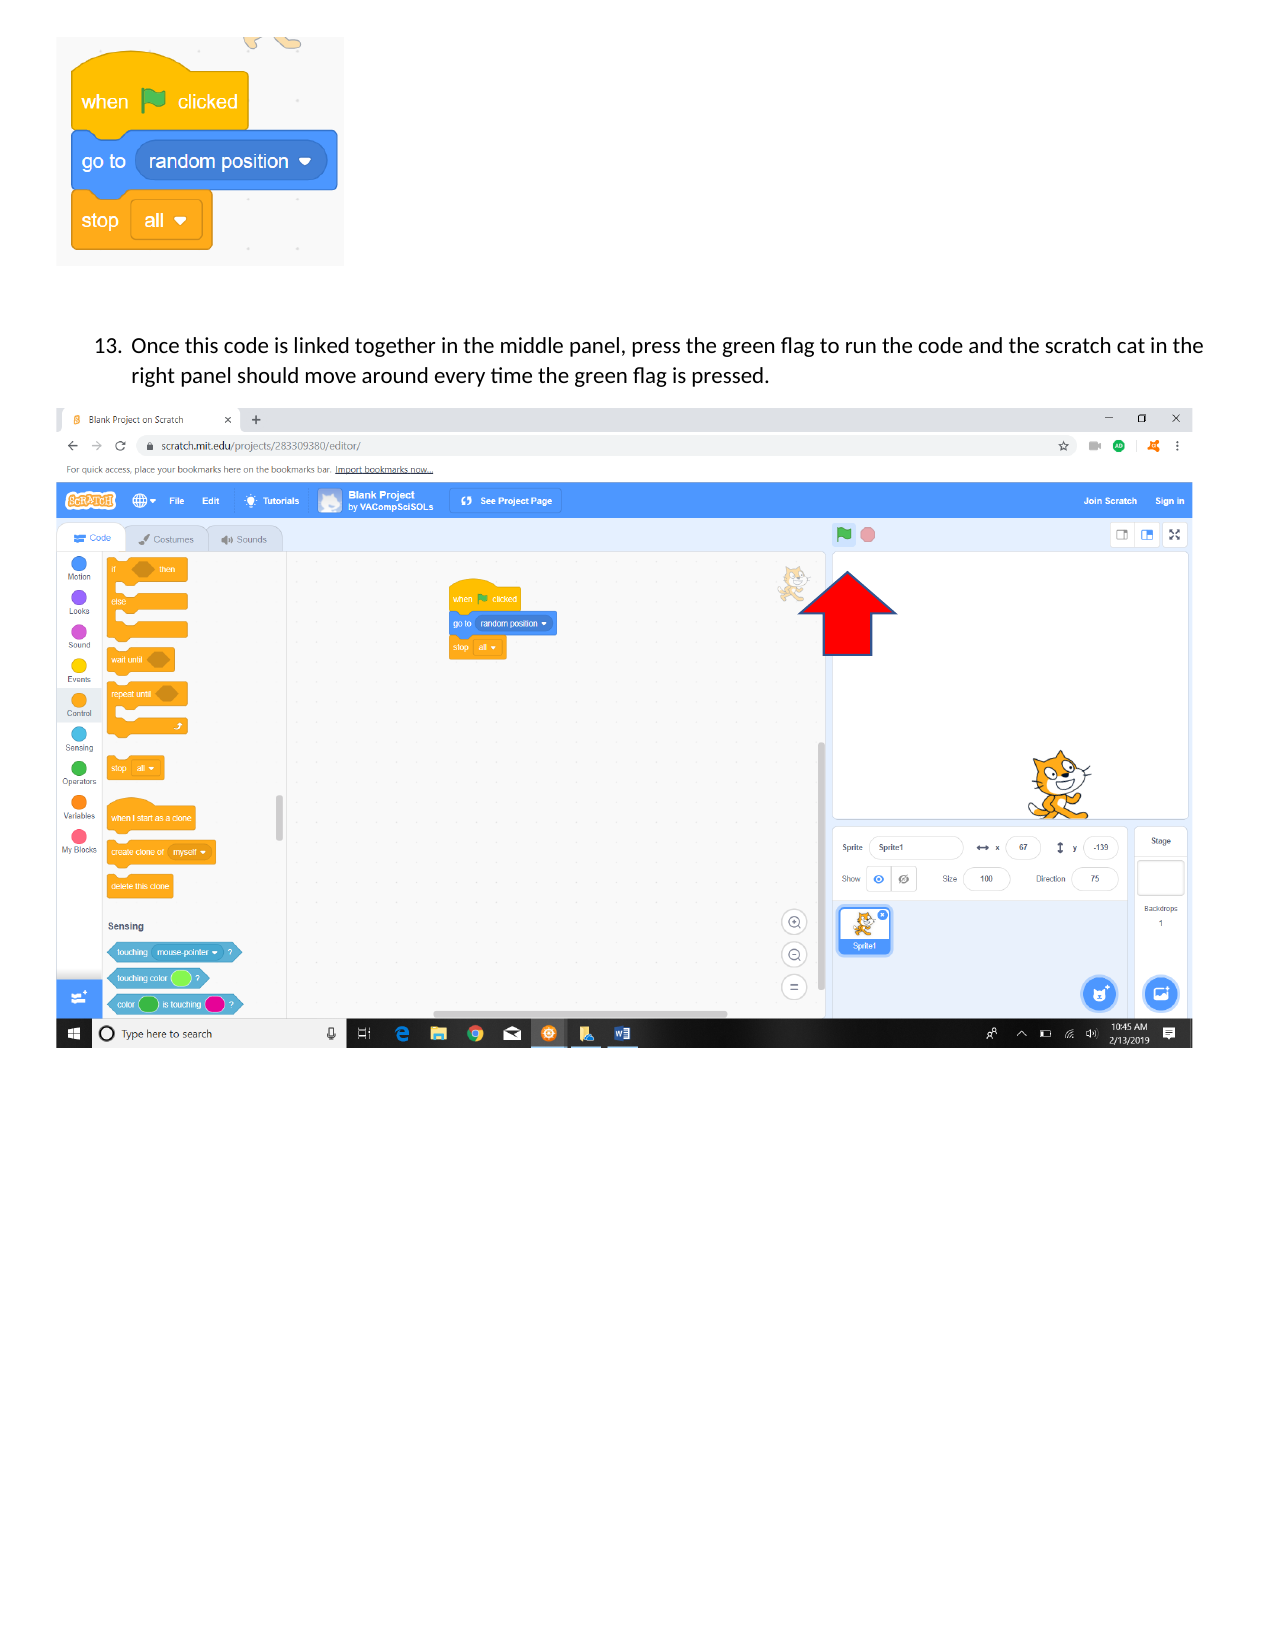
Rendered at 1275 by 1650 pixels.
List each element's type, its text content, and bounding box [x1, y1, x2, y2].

picture [56, 37, 344, 266]
list Once this code is linked together in the middle panel, press the green flag to run the code and the scratch cat in the right panel should move around every time the green flag is pressed. [94, 331, 1228, 389]
picture [56, 408, 1193, 1048]
